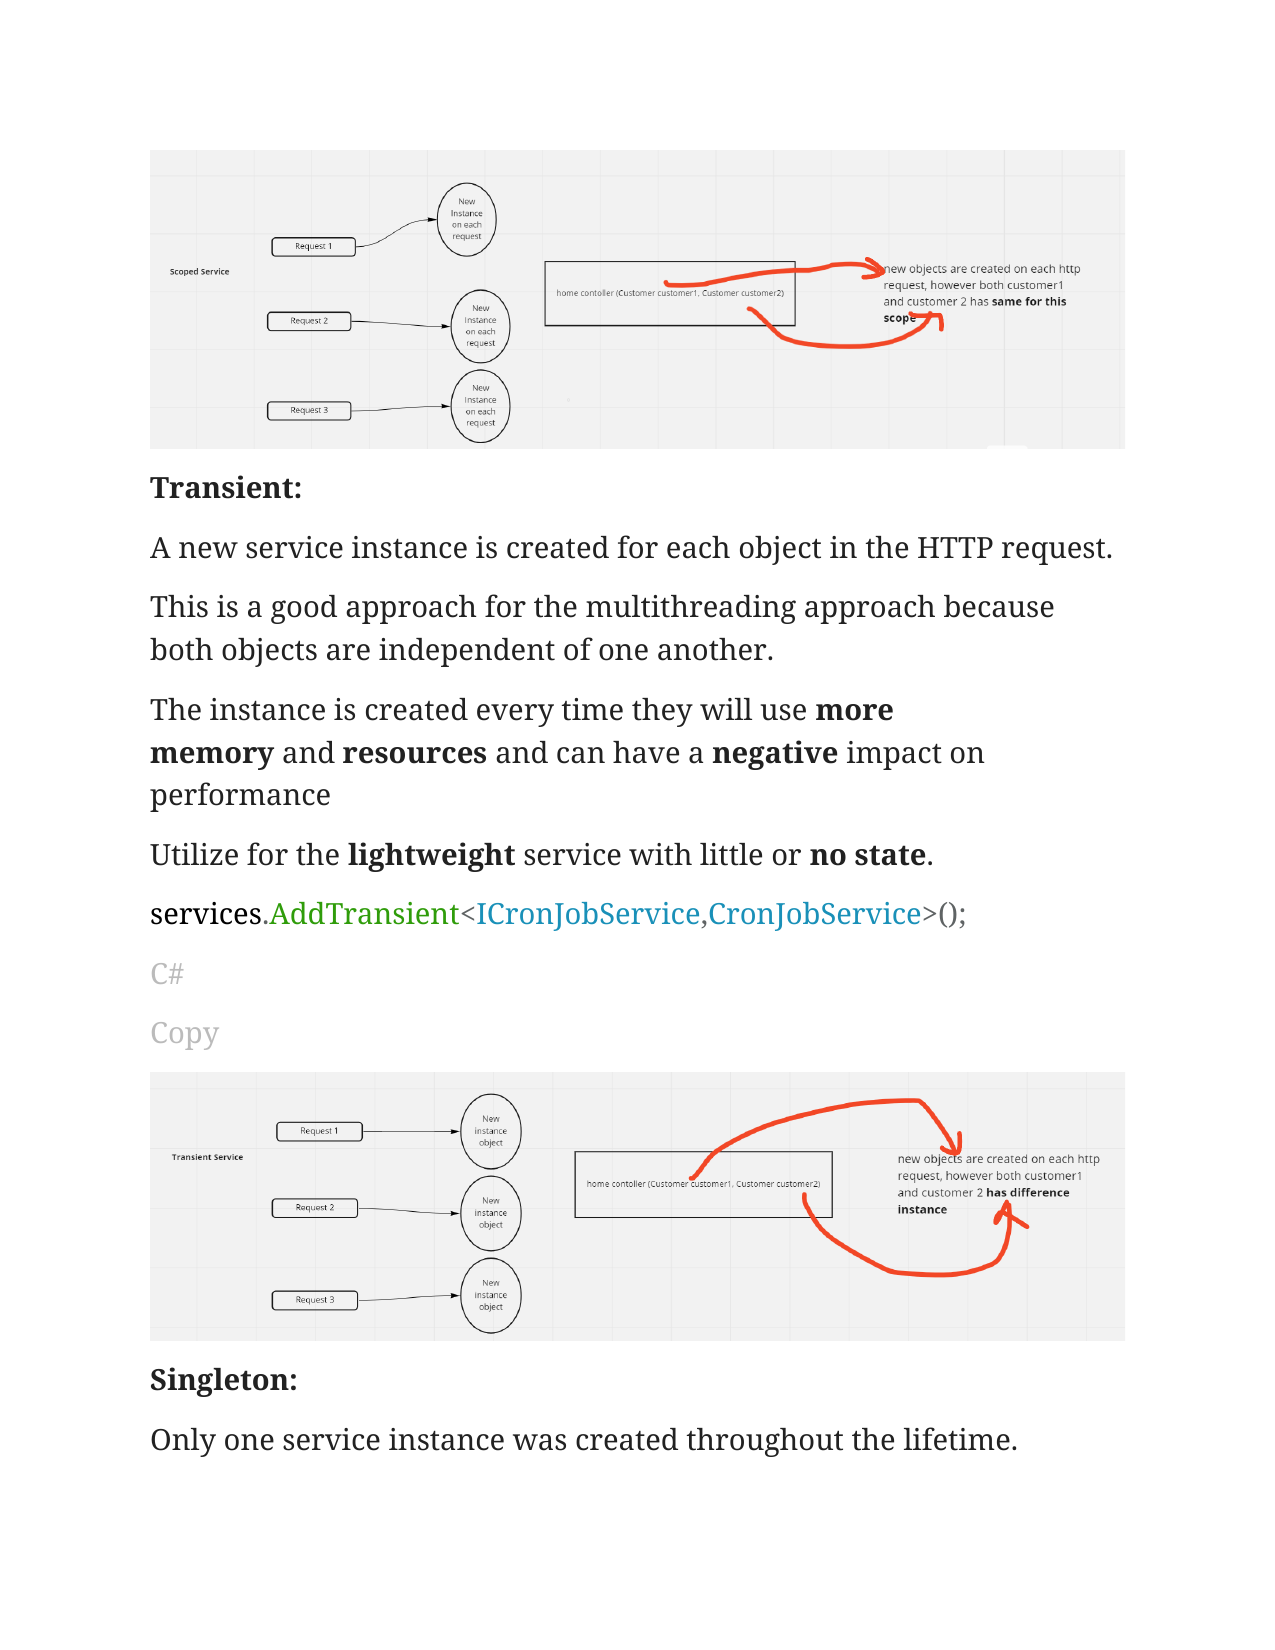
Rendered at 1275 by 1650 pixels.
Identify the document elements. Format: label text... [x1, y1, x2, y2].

text Transient: [150, 468, 1125, 507]
text Singleton: [150, 1359, 1125, 1399]
text Utilize for the lightweight service with little or no state. [150, 834, 1125, 874]
text This is a good approach for the multithreading approach because both objects are independent of one another. [150, 587, 1125, 669]
text Copy [150, 1013, 1125, 1052]
text A new service instance is created for each object in the HTTP request. [150, 527, 1125, 567]
text services.AddTransient<ICronJobService,CronJobService>(); [150, 894, 1125, 933]
text Only one service instance was created throughout the lifetime. [150, 1419, 1125, 1459]
picture [150, 150, 1125, 449]
picture [150, 1072, 1125, 1341]
text The instance is created every time they will use more memory and resources and can have a negative impact on performance [150, 689, 1125, 814]
text C# [150, 953, 1125, 993]
